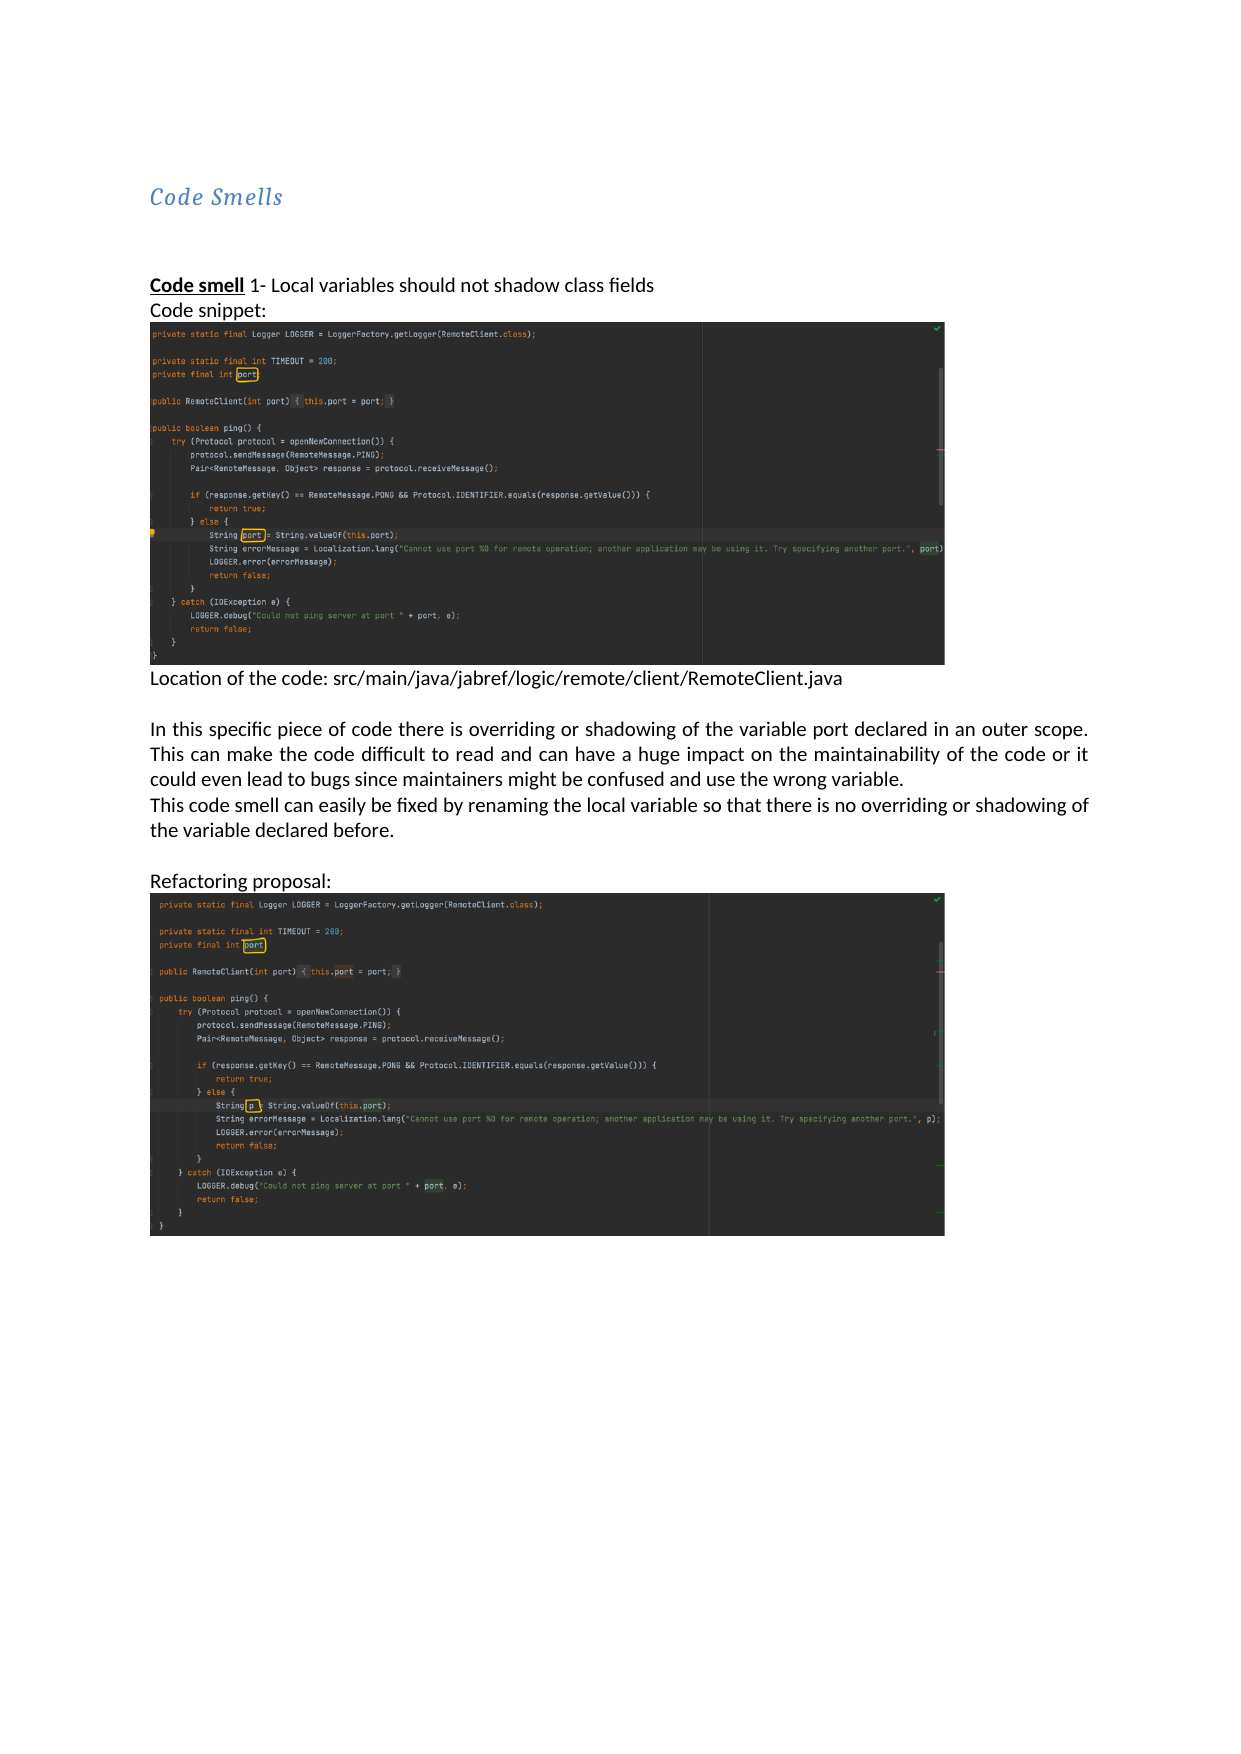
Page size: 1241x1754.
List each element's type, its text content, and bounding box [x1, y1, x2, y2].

picture [150, 322, 945, 665]
text Code snippet: [150, 297, 1090, 323]
text Code Smells [150, 150, 1090, 247]
text Code smell 1- Local variables should not shadow class fields [150, 272, 1090, 297]
text This code smell can easily be fixed by renaming the local variable so that there is no overriding or shadowing of the variable declared before. [150, 792, 1090, 843]
text In this specific piece of code there is overriding or shadowing of the variable port declared in an outer scope. This can make the code difficult to read and can have a huge impact on the maintainability of the code or it could even lead to bugs since maintainers might be confused and use the wrong variable. [150, 716, 1090, 792]
text Location of the code: src/main/java/jabref/logic/remote/client/RemoteClient.java [150, 665, 1090, 690]
text Refactoring proposal: [150, 868, 1090, 894]
picture [150, 893, 945, 1236]
